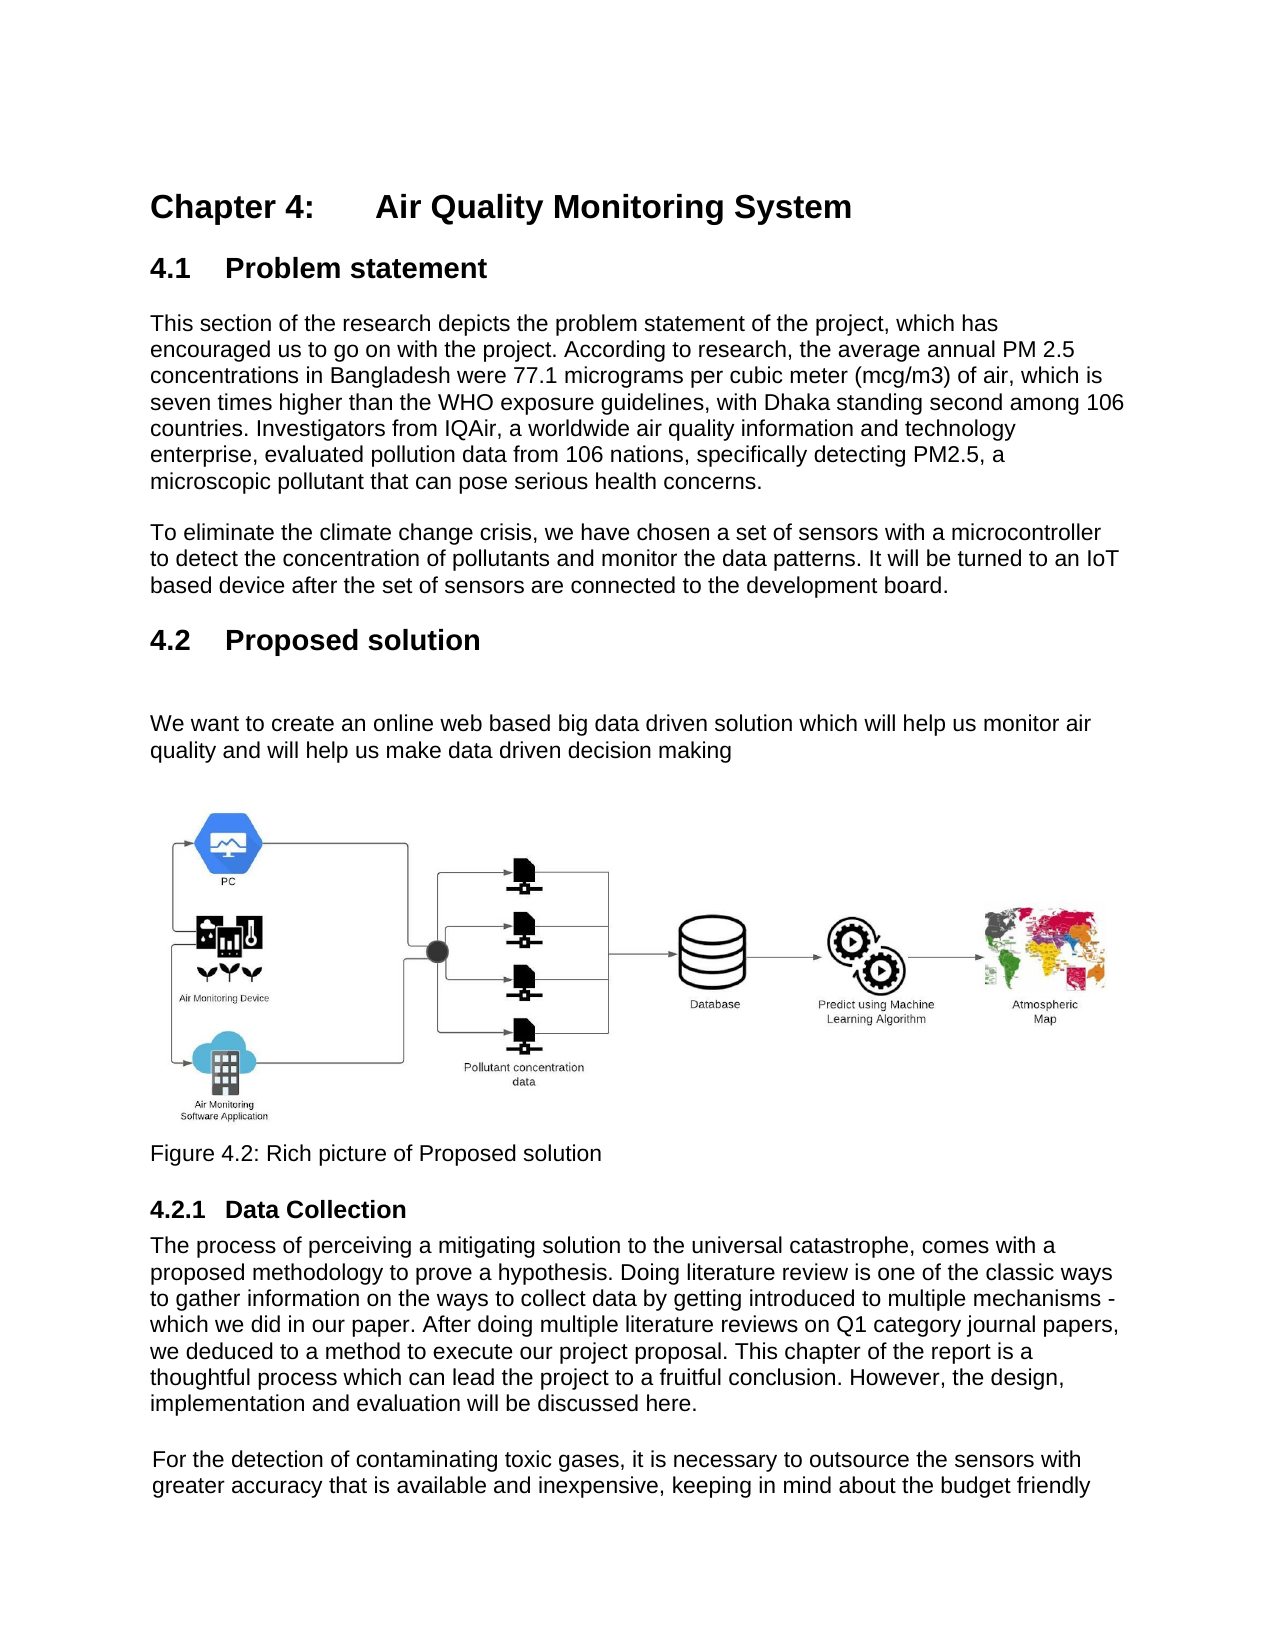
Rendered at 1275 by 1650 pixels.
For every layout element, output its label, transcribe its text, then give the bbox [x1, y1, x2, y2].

text We want to create an online web based big data driven solution which will help us monitor air quality and will help us make data driven decision making [150, 710, 1125, 763]
text The process of perceiving a mitigating solution to the universal catastrophe, comes with a proposed methodology to prove a hypothesis. Doing literature review is one of the classic ways to gather information on the ways to collect data by getting introduced to multiple mechanisms - which we did in our paper. After doing multiple literature reviews on Q1 category journal papers, we deduced to a method to execute our project proposal. This chapter of the report is a thoughtful process which can lead the project to a fruitful conclusion. However, the design, implementation and evaluation will be discussed here. [150, 1232, 1125, 1417]
text 4.2.1 Data Collection [150, 1195, 1125, 1224]
text This section of the research depicts the problem statement of the project, which has encouraged us to go on with the project. According to research, the average annual PM 2.5 concentrations in Bangladesh were 77.1 micrograms per cubic meter (mcg/m3) of air, which is seven times higher than the WHO exposure guidelines, with Dhaka standing second among 106 countries. Investigators from IQAir, a worldwide air quality information and technology enterprise, evaluated pollution data from 106 nations, specifically detecting PM2.5, a microscopic pollutant that can pose serious health concerns. [150, 309, 1125, 494]
text Figure 4.2: Rich picture of Proposed solution [150, 1140, 1125, 1166]
text 4.2 Proposed solution [150, 623, 1125, 657]
picture [150, 791, 1125, 1140]
text 4.1 Problem statement [150, 251, 1125, 284]
text Chapter 4: Air Quality Monitoring System [150, 187, 1125, 226]
text To eliminate the climate change crisis, we have chosen a set of sensors with a microcontroller to detect the concentration of pollutants and monitor the data patterns. It will be turned to an IoT based device after the set of sensors are connected to the development board. [150, 519, 1125, 598]
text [152, 1446, 1125, 1498]
